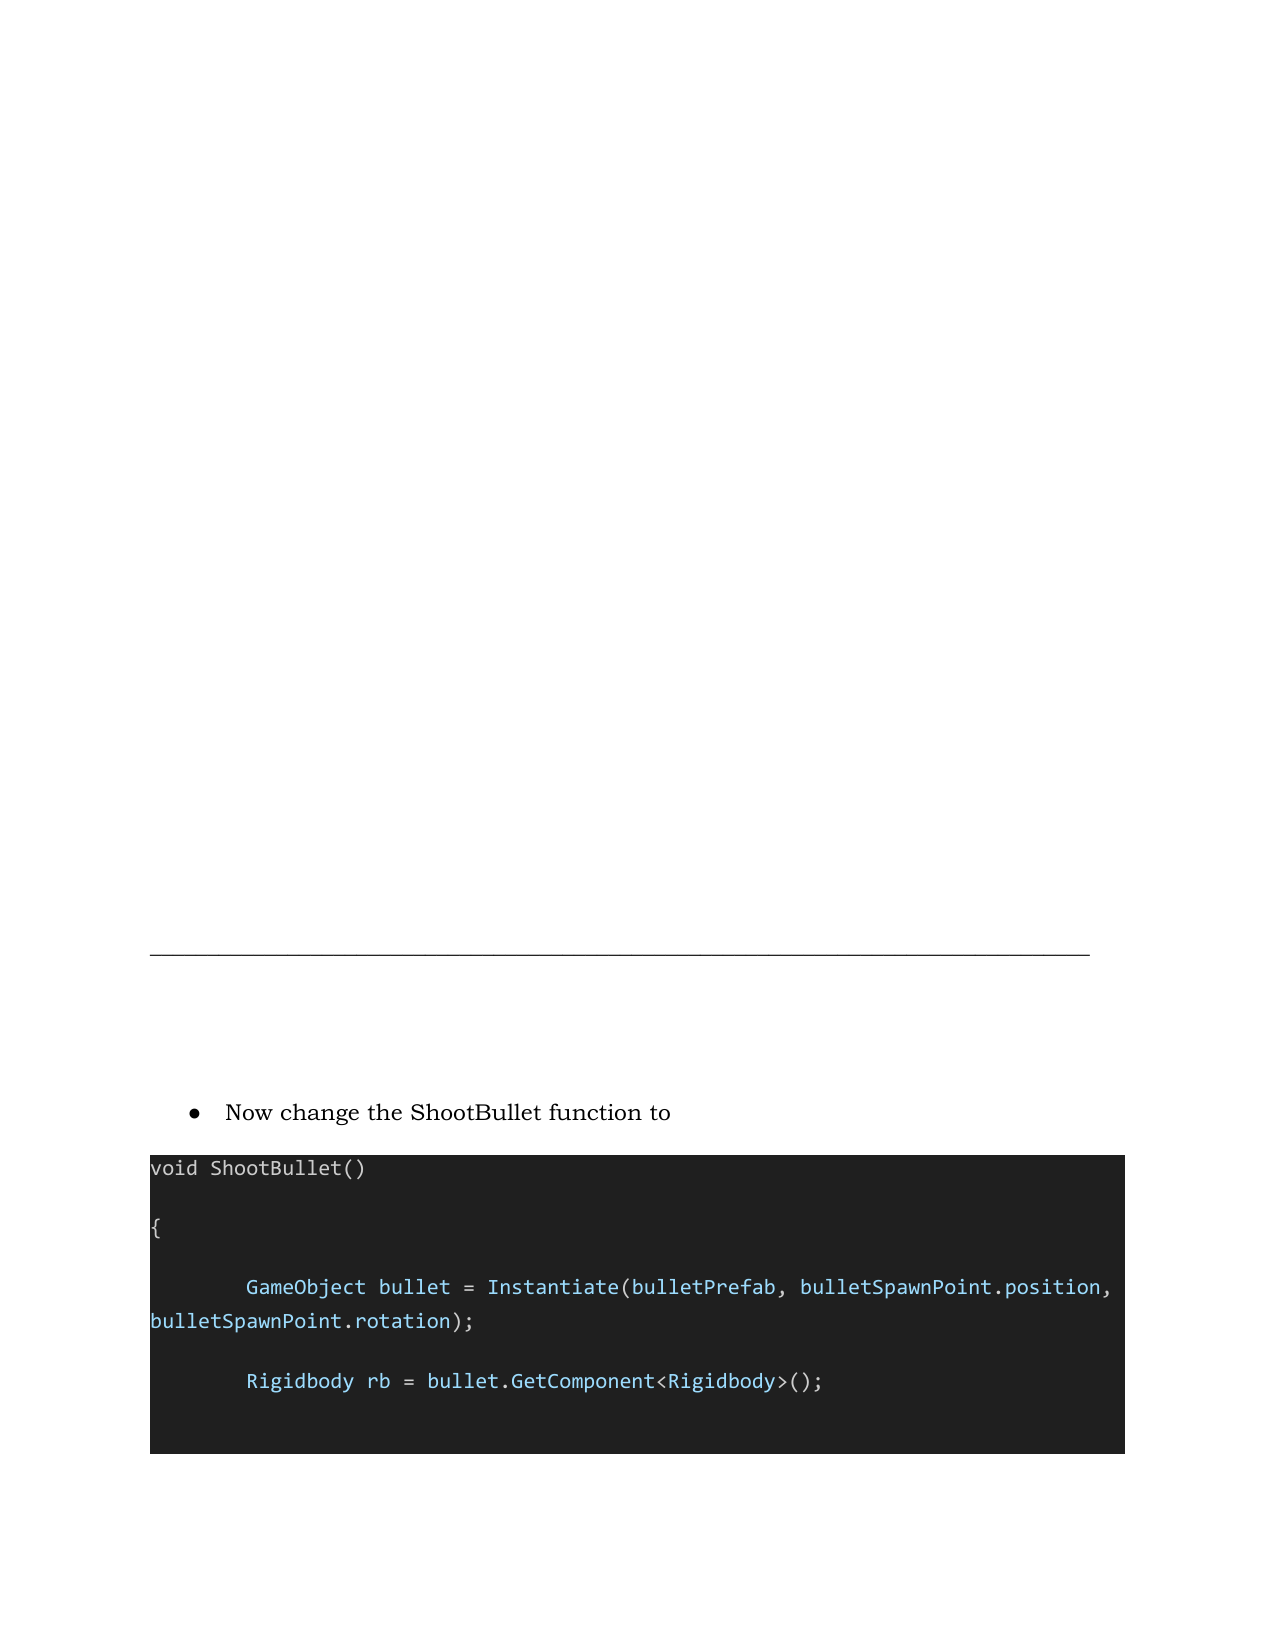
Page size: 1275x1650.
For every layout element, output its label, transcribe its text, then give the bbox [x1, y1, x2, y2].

list Now change the ShootBullet function to [187, 1099, 1125, 1126]
text __________________________________________________________________________________ [150, 932, 1125, 958]
text void ShootBullet() [150, 1155, 1125, 1181]
text GameObject bullet = Instantiate(bulletPrefab, bulletSpawnPoint.position, bulletSpawnPoint.rotation); [150, 1274, 1125, 1334]
text Rigidbody rb = bullet.GetComponent<Rigidbody>(); [150, 1368, 1125, 1394]
text { [150, 1214, 1125, 1240]
